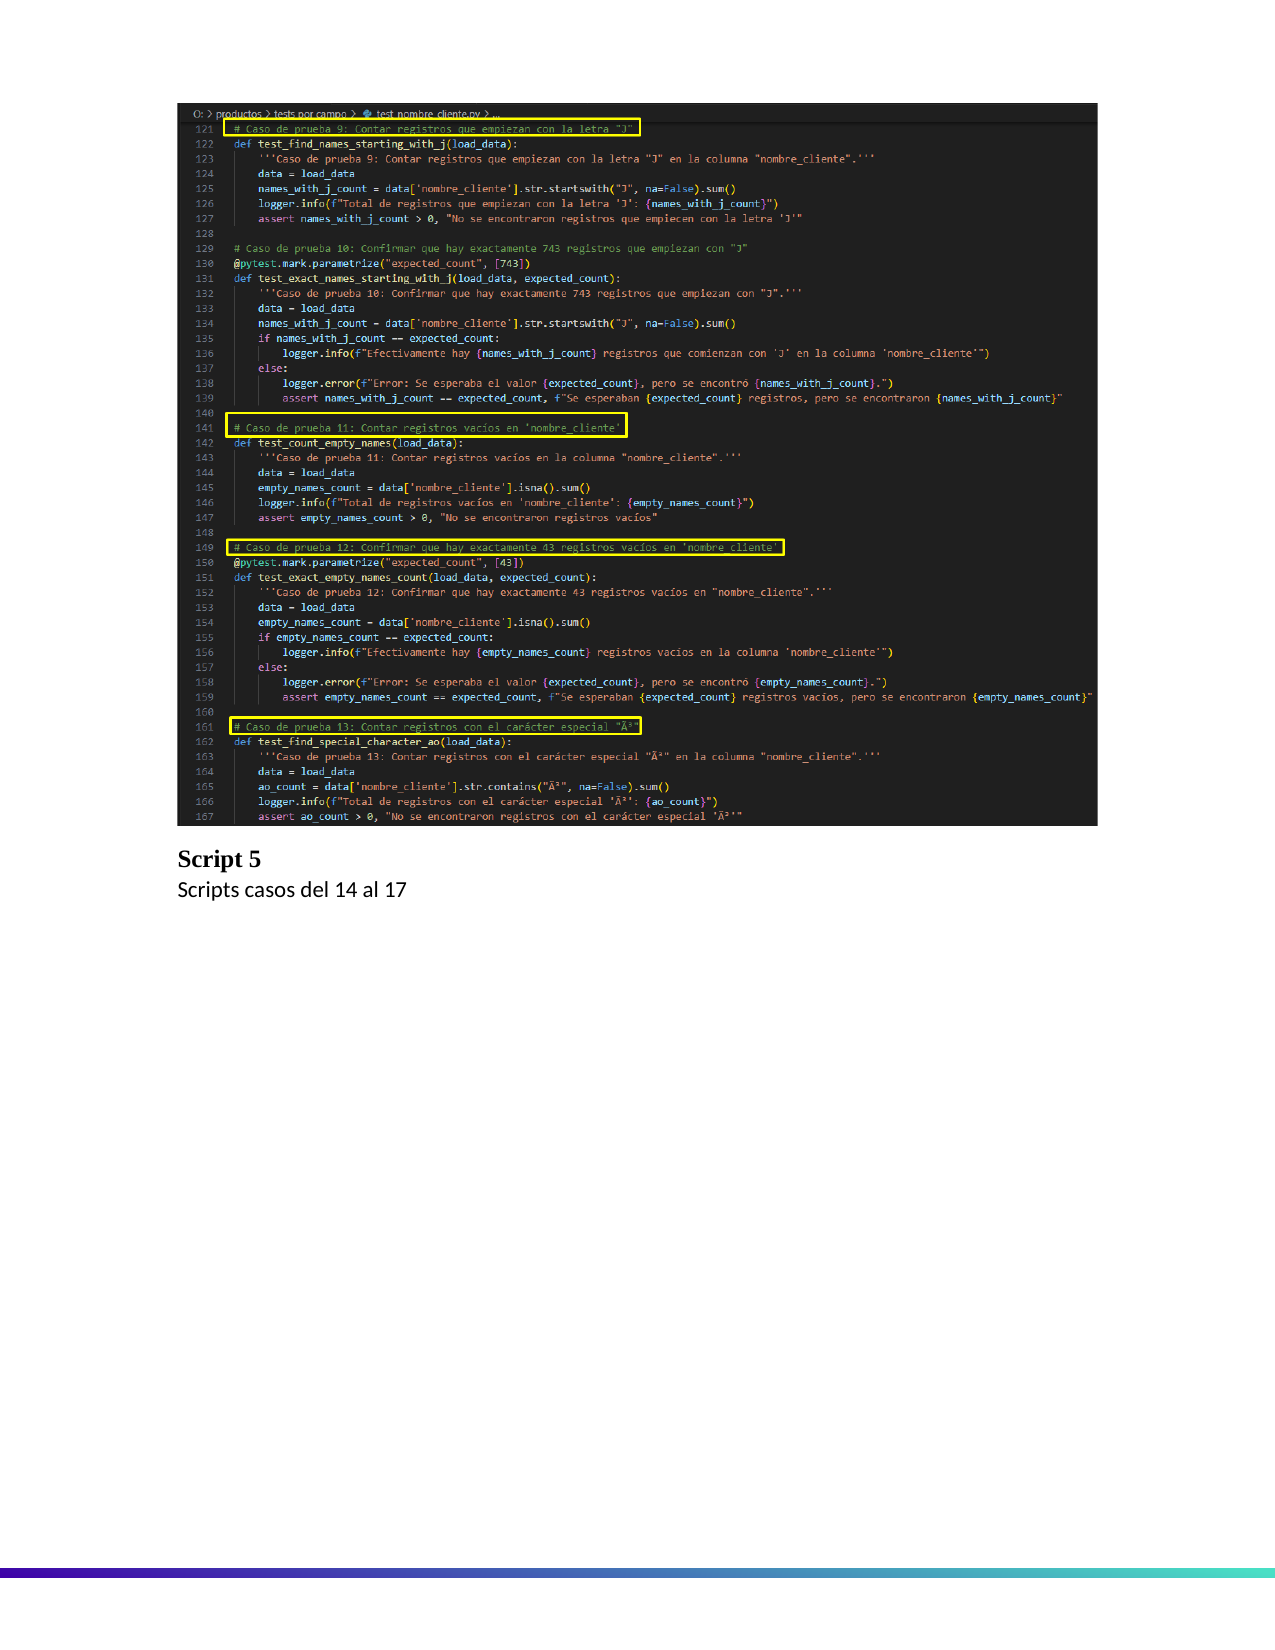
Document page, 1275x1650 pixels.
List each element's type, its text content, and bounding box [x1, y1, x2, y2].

text Scripts casos del 14 al 17 [177, 875, 1098, 903]
subtitle Script 5 [177, 844, 1098, 873]
picture [177, 103, 1098, 826]
